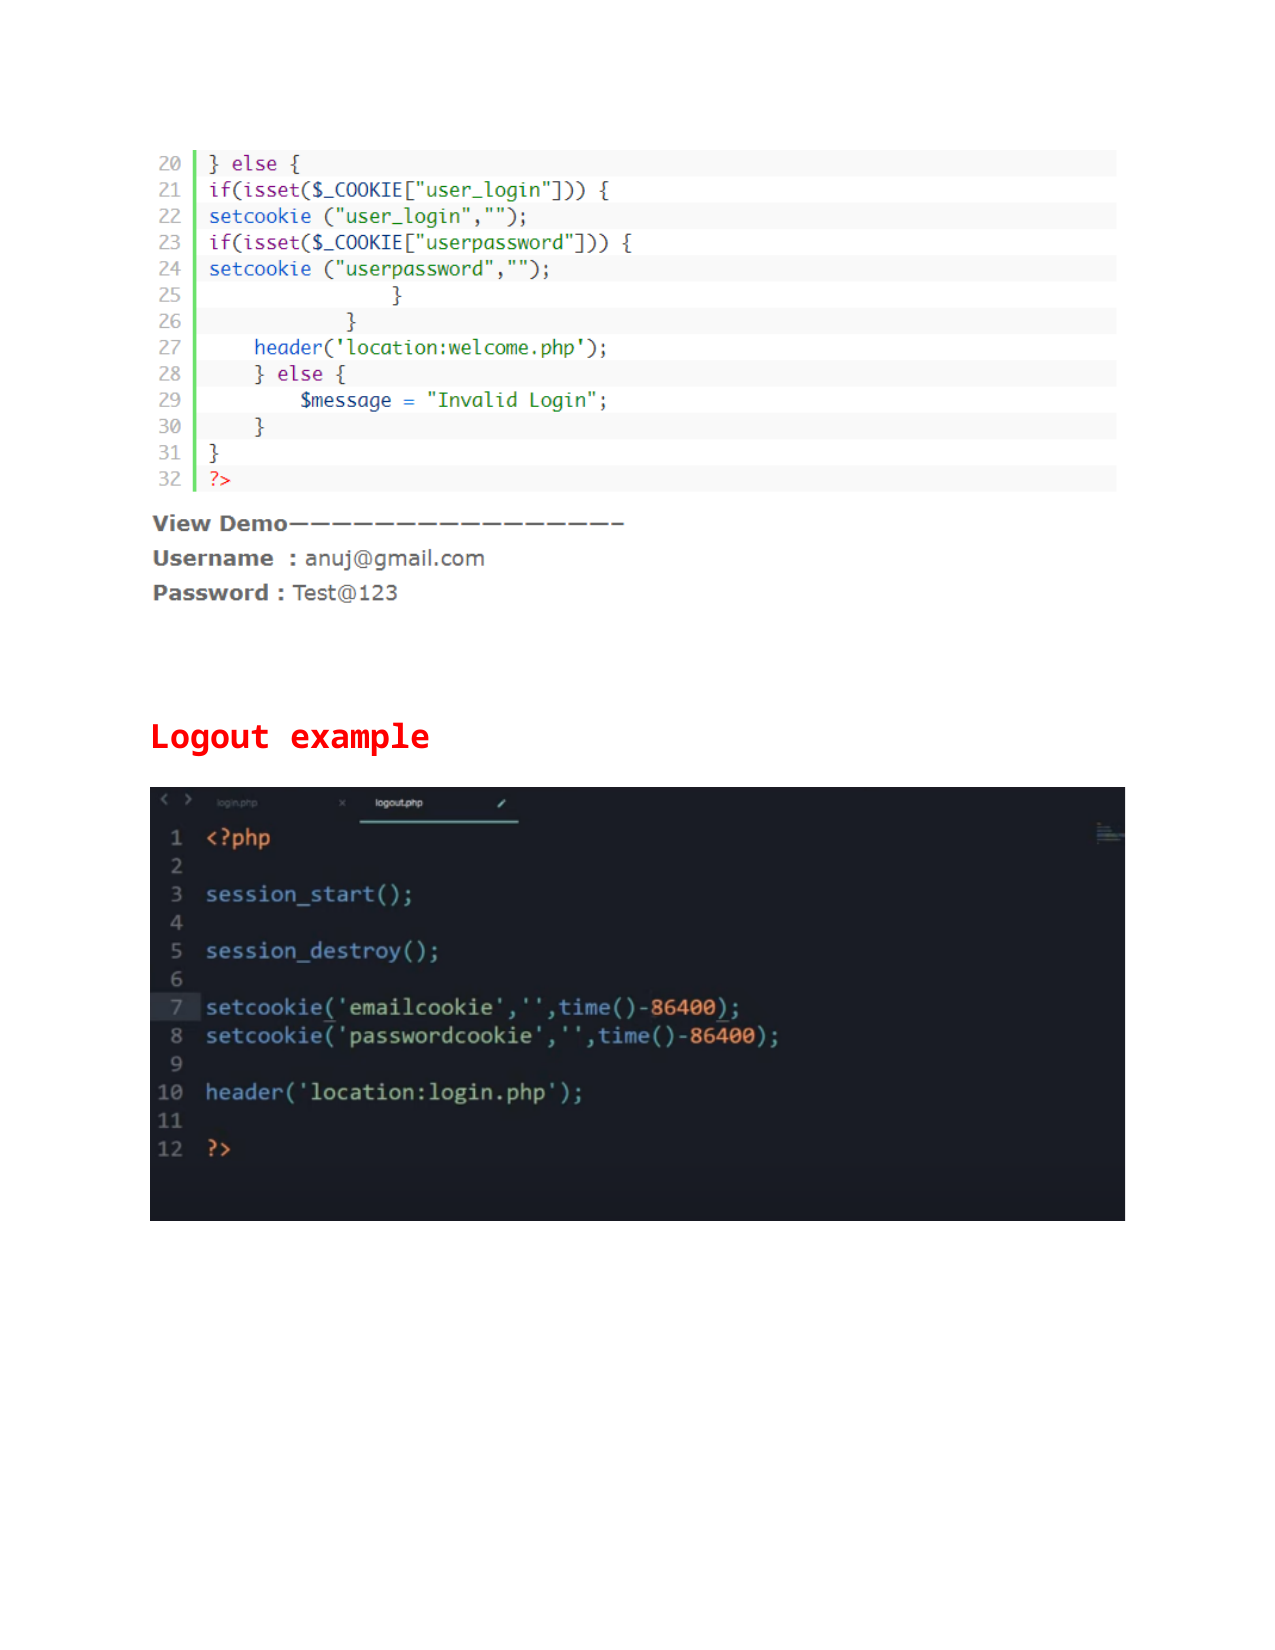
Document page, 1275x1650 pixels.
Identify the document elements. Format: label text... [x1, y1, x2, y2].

subtitle Logout example [150, 713, 1125, 759]
picture [150, 150, 1125, 610]
picture [150, 787, 1125, 1221]
